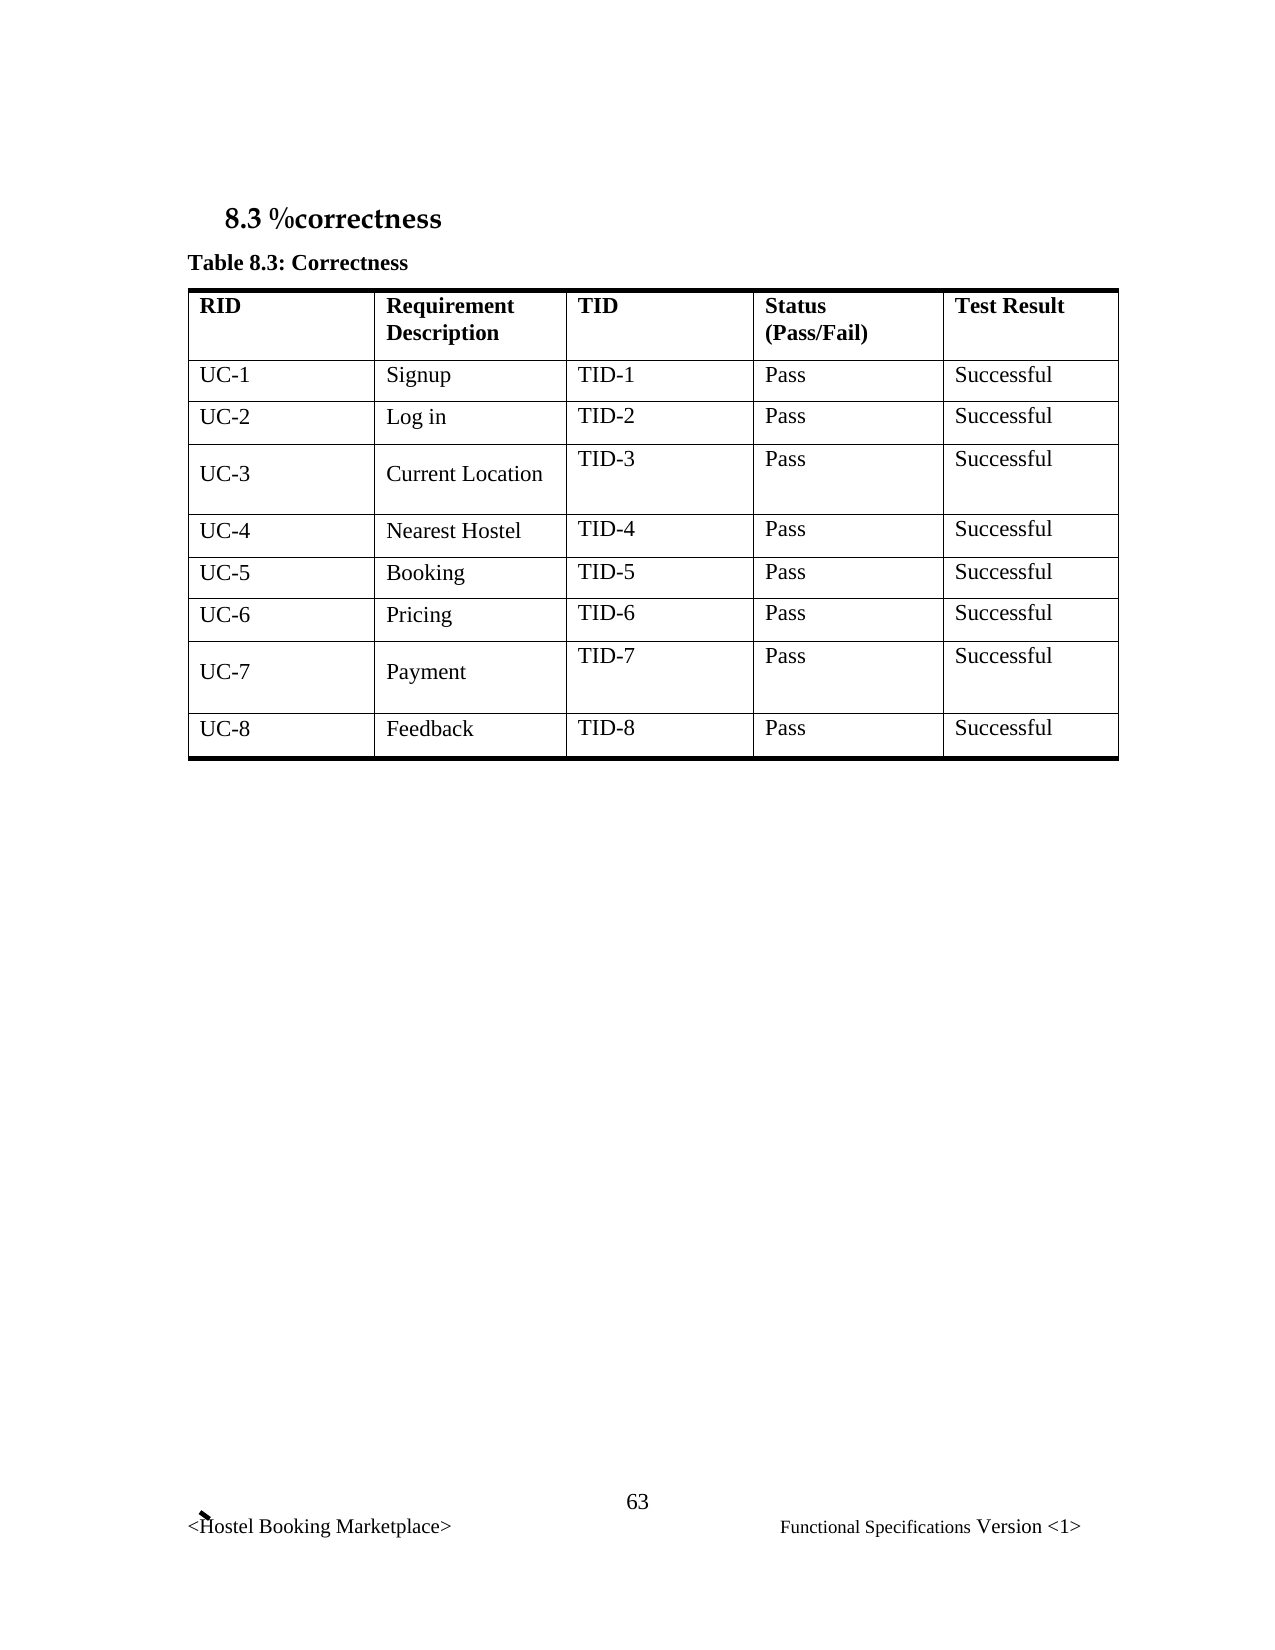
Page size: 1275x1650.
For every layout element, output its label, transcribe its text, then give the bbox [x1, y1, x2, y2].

table_cell Payment [375, 642, 566, 713]
table_header TID [567, 293, 753, 359]
table_cell Successful [944, 445, 1118, 514]
table_cell TID-3 [567, 445, 753, 514]
table_cell UC-1 [189, 361, 374, 401]
table_cell Successful [944, 402, 1118, 444]
table_header RID [189, 293, 374, 359]
table_cell Pass [754, 361, 943, 401]
table_cell TID-8 [567, 714, 753, 756]
table_cell TID-4 [567, 515, 753, 557]
table_cell Pass [754, 599, 943, 641]
table_cell Pass [754, 402, 943, 444]
table_cell TID-1 [567, 361, 753, 401]
table_cell Pass [754, 445, 943, 514]
table_cell TID-6 [567, 599, 753, 641]
table_cell Successful [944, 642, 1118, 713]
list %correctness [225, 201, 1087, 236]
table_cell Current Location [375, 445, 566, 514]
table_header Requirement Description [375, 293, 566, 359]
table_cell UC-6 [189, 599, 374, 641]
table_cell UC-5 [189, 558, 374, 598]
table_cell Pricing [375, 599, 566, 641]
table_cell Signup [375, 361, 566, 401]
table_cell TID-2 [567, 402, 753, 444]
table_cell Successful [944, 361, 1118, 401]
table_cell UC-7 [189, 642, 374, 713]
table_cell Successful [944, 558, 1118, 598]
table_cell Log in [375, 402, 566, 444]
table_cell UC-4 [189, 515, 374, 557]
table_cell TID-5 [567, 558, 753, 598]
table_header Test Result [944, 293, 1118, 359]
table_cell Pass [754, 515, 943, 557]
table_cell UC-8 [189, 714, 374, 756]
table_header Status (Pass/Fail) [754, 293, 943, 359]
table_cell Pass [754, 642, 943, 713]
table_cell Pass [754, 558, 943, 598]
table_cell UC-3 [189, 445, 374, 514]
table_cell Successful [944, 714, 1118, 756]
table_cell TID-7 [567, 642, 753, 713]
table_cell Successful [944, 599, 1118, 641]
table_cell Booking [375, 558, 566, 598]
table_cell Pass [754, 714, 943, 756]
text Table 8.3: Correctness [187, 249, 1087, 275]
table_cell Feedback [375, 714, 566, 756]
table_cell UC-2 [189, 402, 374, 444]
table_cell Nearest Hostel [375, 515, 566, 557]
table_cell Successful [944, 515, 1118, 557]
